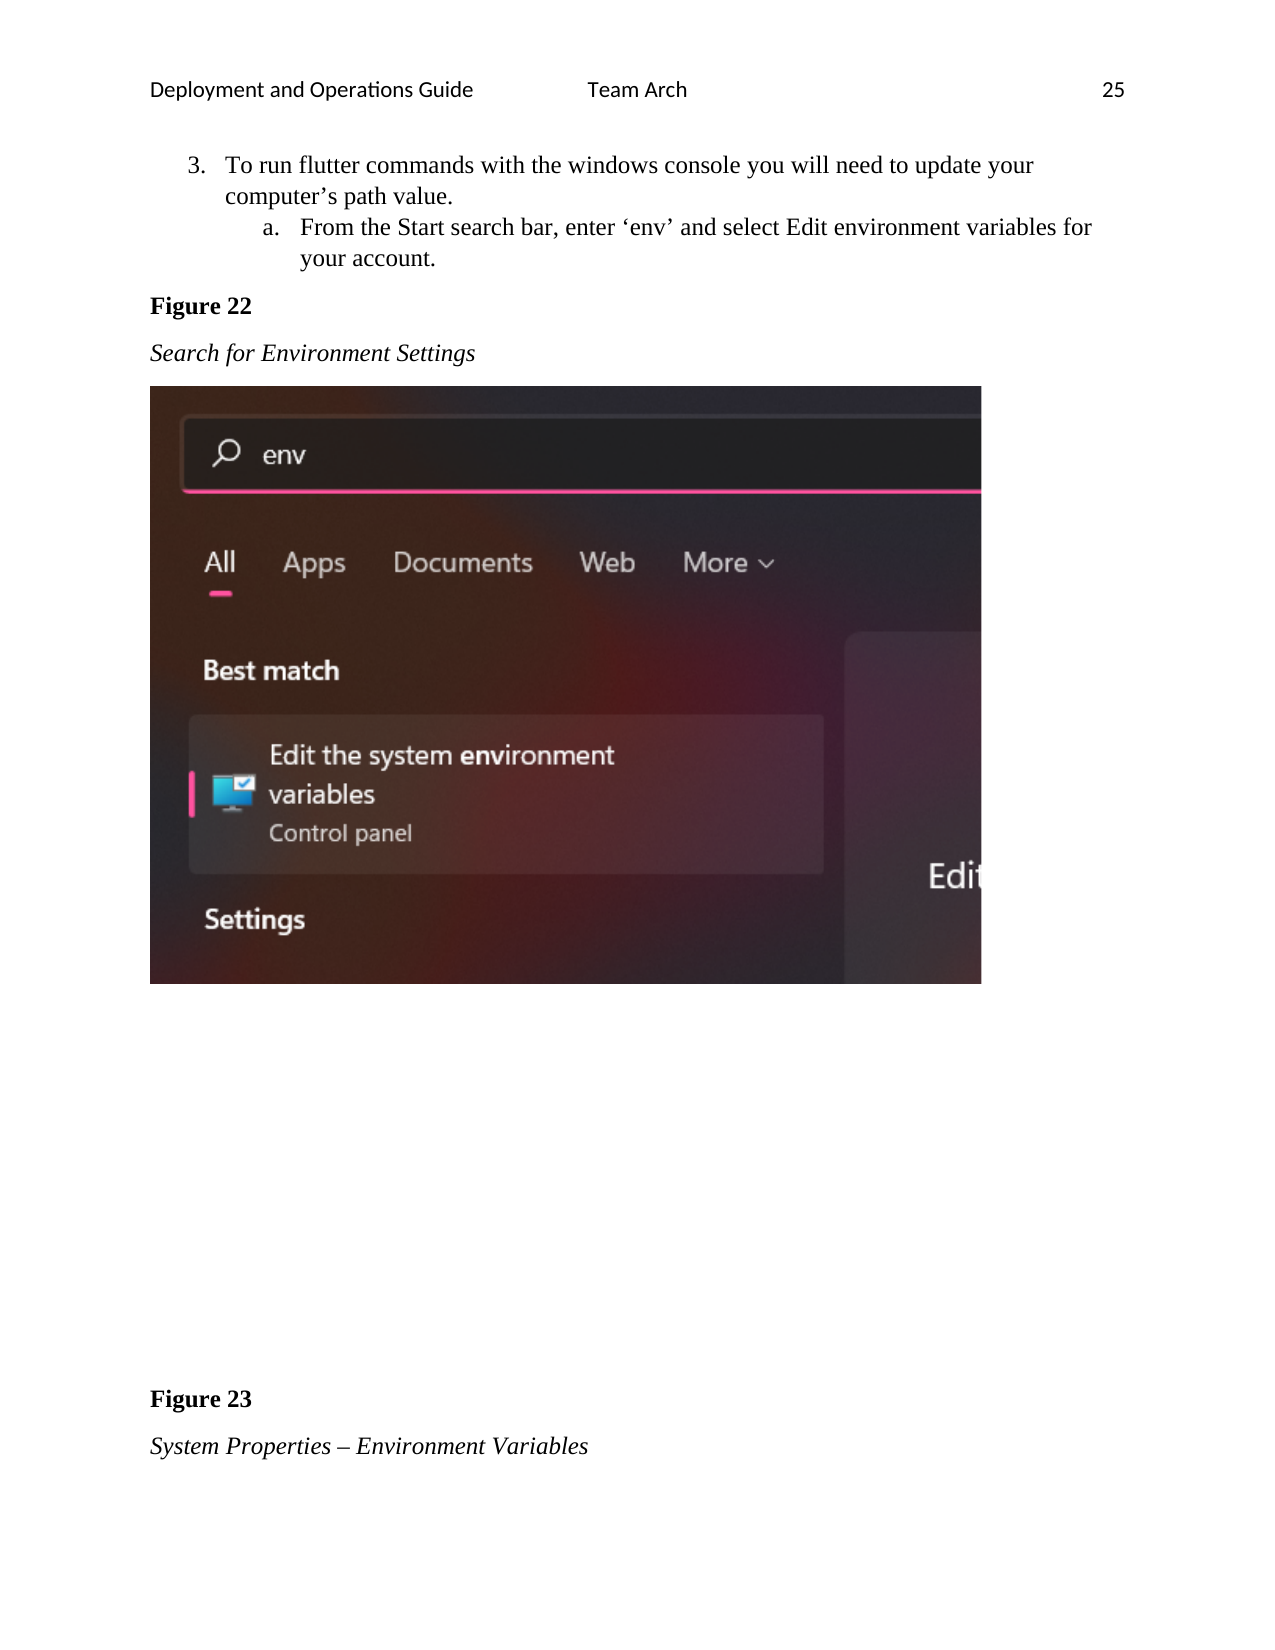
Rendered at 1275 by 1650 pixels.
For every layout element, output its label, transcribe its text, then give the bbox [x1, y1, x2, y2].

text Figure 22 [150, 291, 1125, 319]
list To run flutter commands with the windows console you will need to update your computer’s path value. [187, 150, 1125, 210]
list From the Start search bar, enter ‘env’ and select Edit environment variables for your account. [262, 212, 1125, 272]
text Search for Environment Settings [150, 338, 1125, 367]
text System Properties – Environment Variables [150, 1431, 1125, 1460]
picture [150, 386, 982, 984]
text Figure 23 [150, 1384, 1125, 1412]
